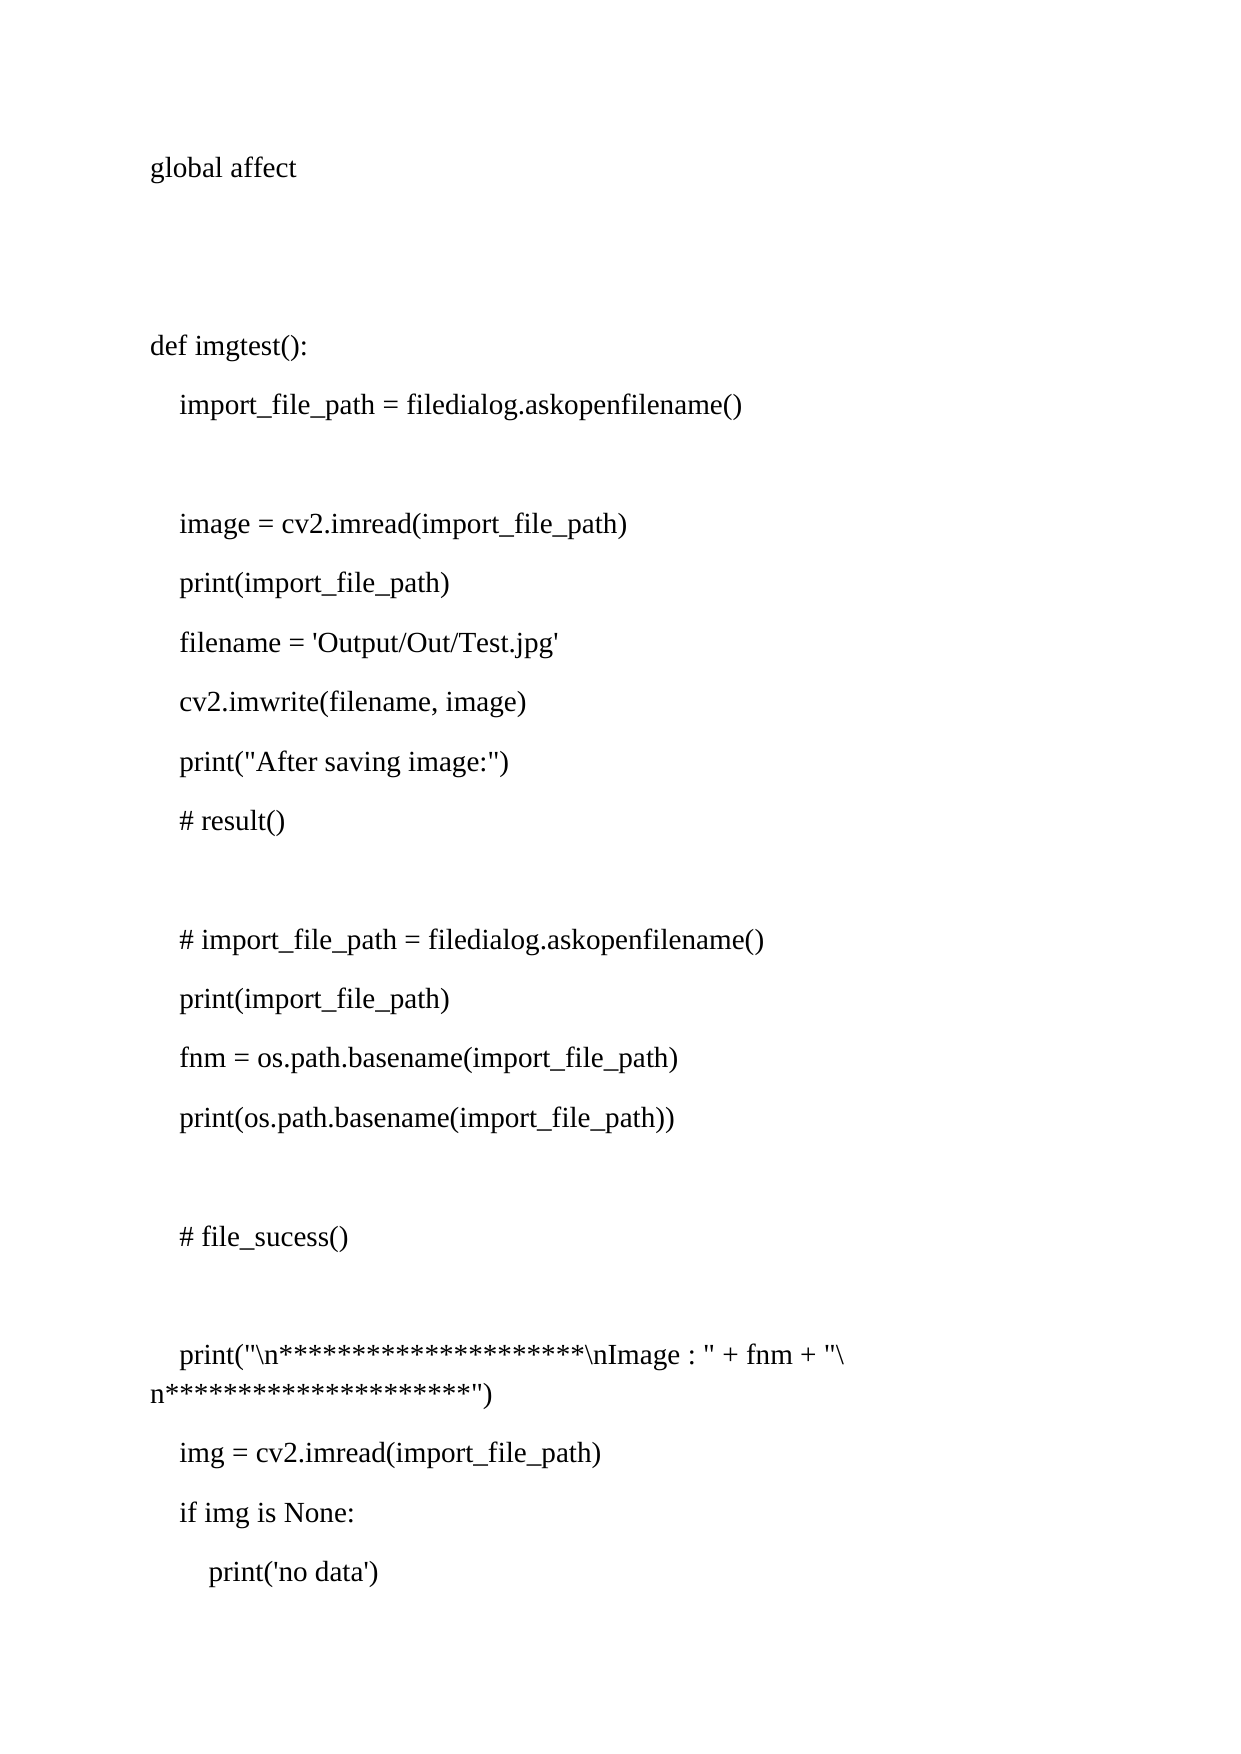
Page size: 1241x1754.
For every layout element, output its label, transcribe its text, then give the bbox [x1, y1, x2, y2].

text image = cv2.imread(import_file_path) [150, 506, 1090, 540]
text print(import_file_path) [150, 981, 1090, 1015]
text global affect [150, 150, 1090, 183]
text # file_sucess() [150, 1219, 1090, 1252]
text print("After saving image:") [150, 744, 1090, 777]
text if img is None: [150, 1495, 1090, 1528]
text print('no data') [150, 1554, 1090, 1588]
text print("\n*********************\nImage : " + fnm + "\n*********************") [150, 1337, 1090, 1409]
text img = cv2.imread(import_file_path) [150, 1435, 1090, 1469]
text print(import_file_path) [150, 566, 1090, 599]
text print(os.path.basename(import_file_path)) [150, 1100, 1090, 1133]
text fnm = os.path.basename(import_file_path) [150, 1041, 1090, 1074]
text def imgtest(): [150, 328, 1090, 362]
text # result() [150, 803, 1090, 837]
text cv2.imwrite(filename, image) [150, 684, 1090, 718]
text import_file_path = filedialog.askopenfilename() [150, 387, 1090, 421]
text # import_file_path = filedialog.askopenfilename() [150, 922, 1090, 955]
text filename = 'Output/Out/Test.jpg' [150, 625, 1090, 658]
